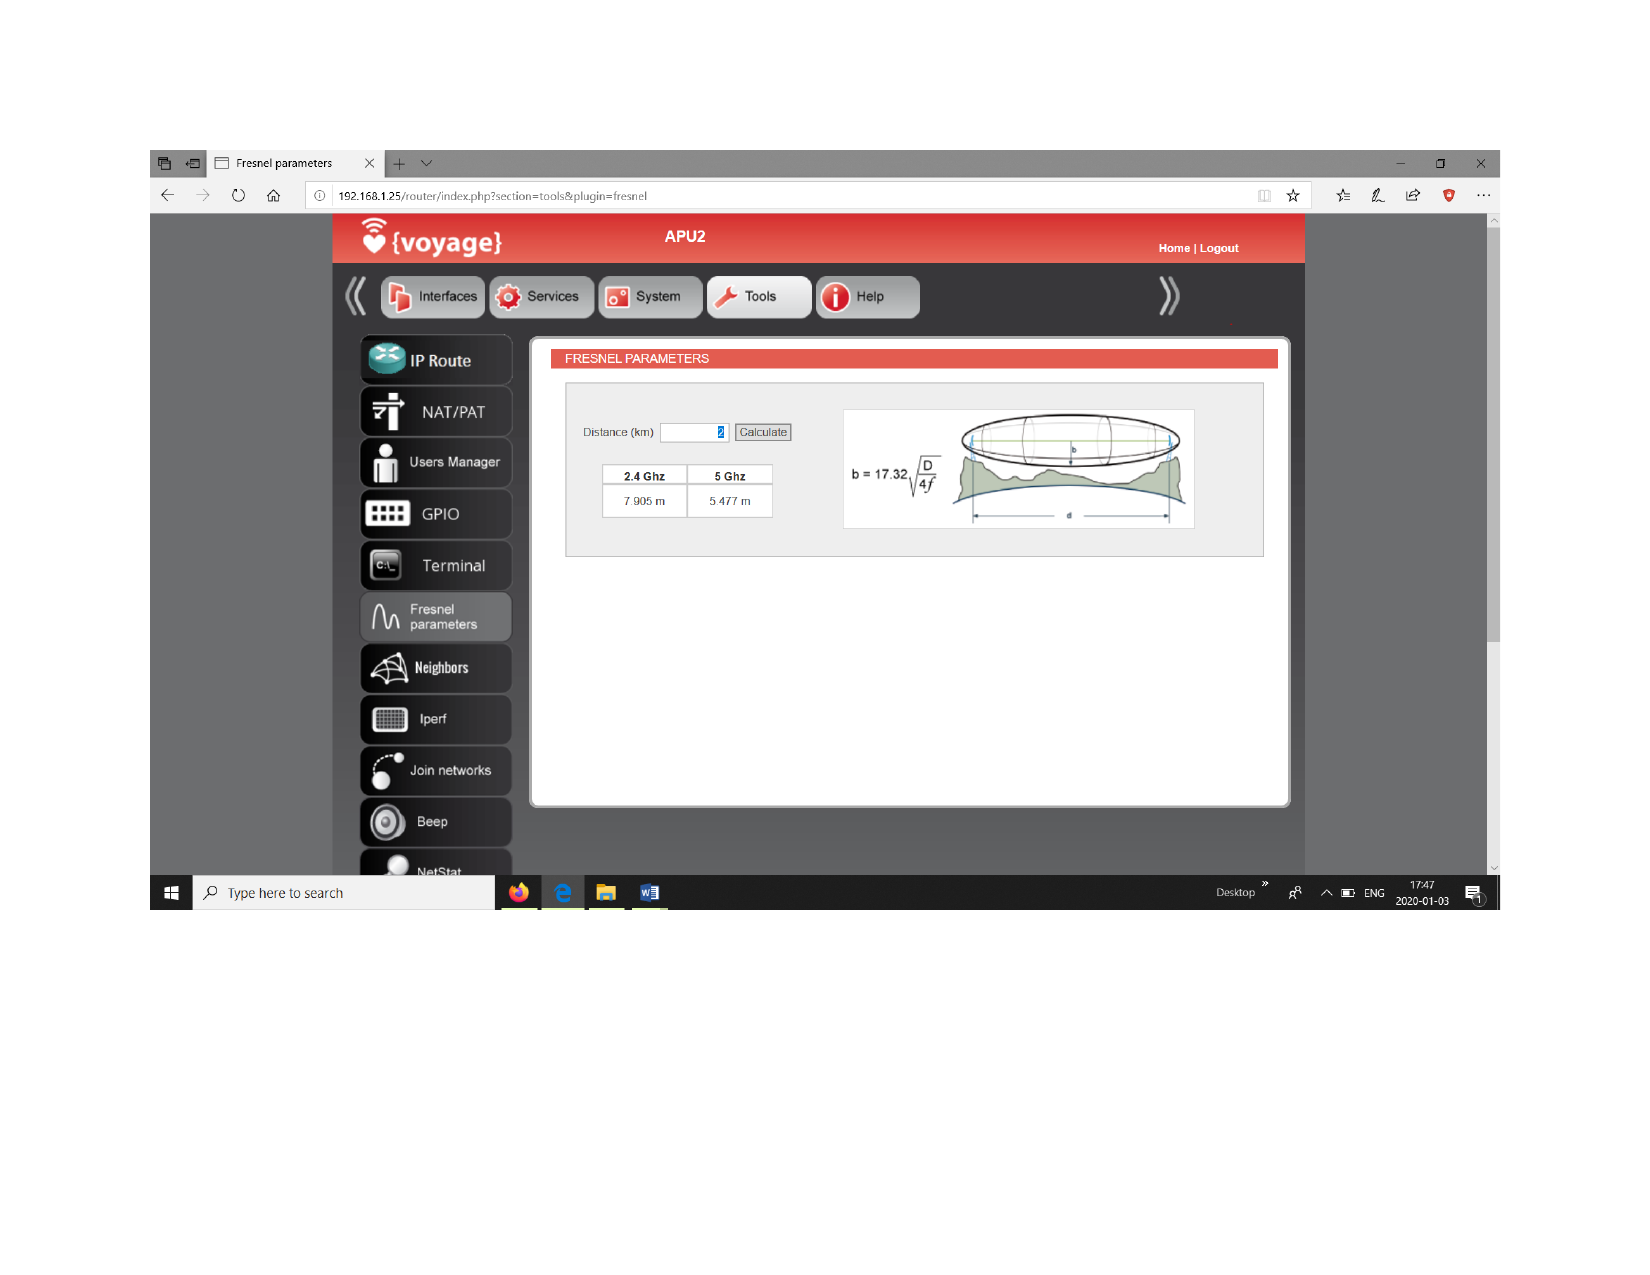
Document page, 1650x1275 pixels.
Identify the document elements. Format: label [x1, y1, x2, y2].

picture [150, 150, 1500, 910]
